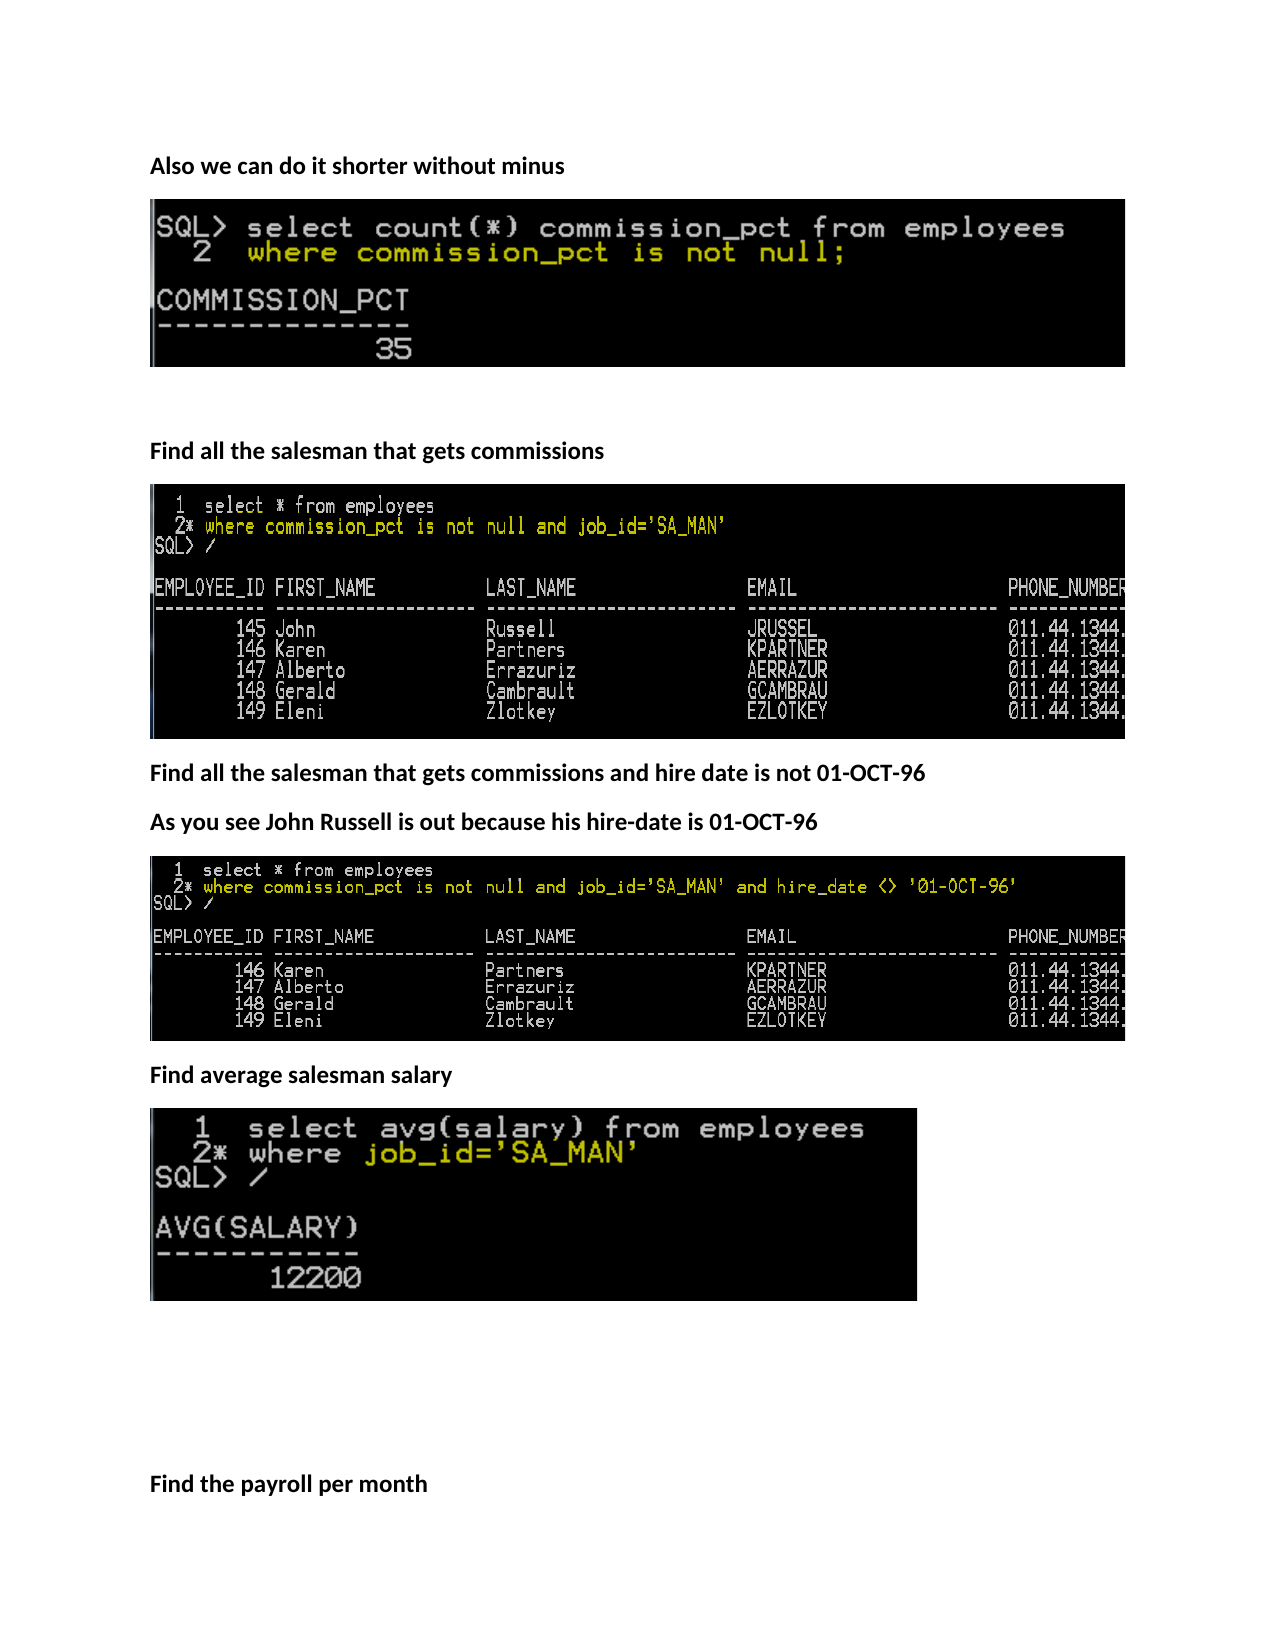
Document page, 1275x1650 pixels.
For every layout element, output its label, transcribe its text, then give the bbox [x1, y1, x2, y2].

text As you see John Russell is out because his hire-date is 01-OCT-96 [150, 807, 1125, 837]
text Also we can do it shorter without minus [150, 150, 1125, 181]
text Find all the salesman that gets commissions and hire date is not 01-OCT-96 [150, 757, 1125, 787]
text Find the payroll per month [150, 1468, 1125, 1499]
picture [150, 856, 1125, 1041]
picture [150, 199, 1125, 367]
text Find all the salesman that gets commissions [150, 435, 1125, 466]
picture [150, 484, 1125, 739]
text Find average salesman salary [150, 1059, 1125, 1089]
picture [150, 1108, 918, 1301]
